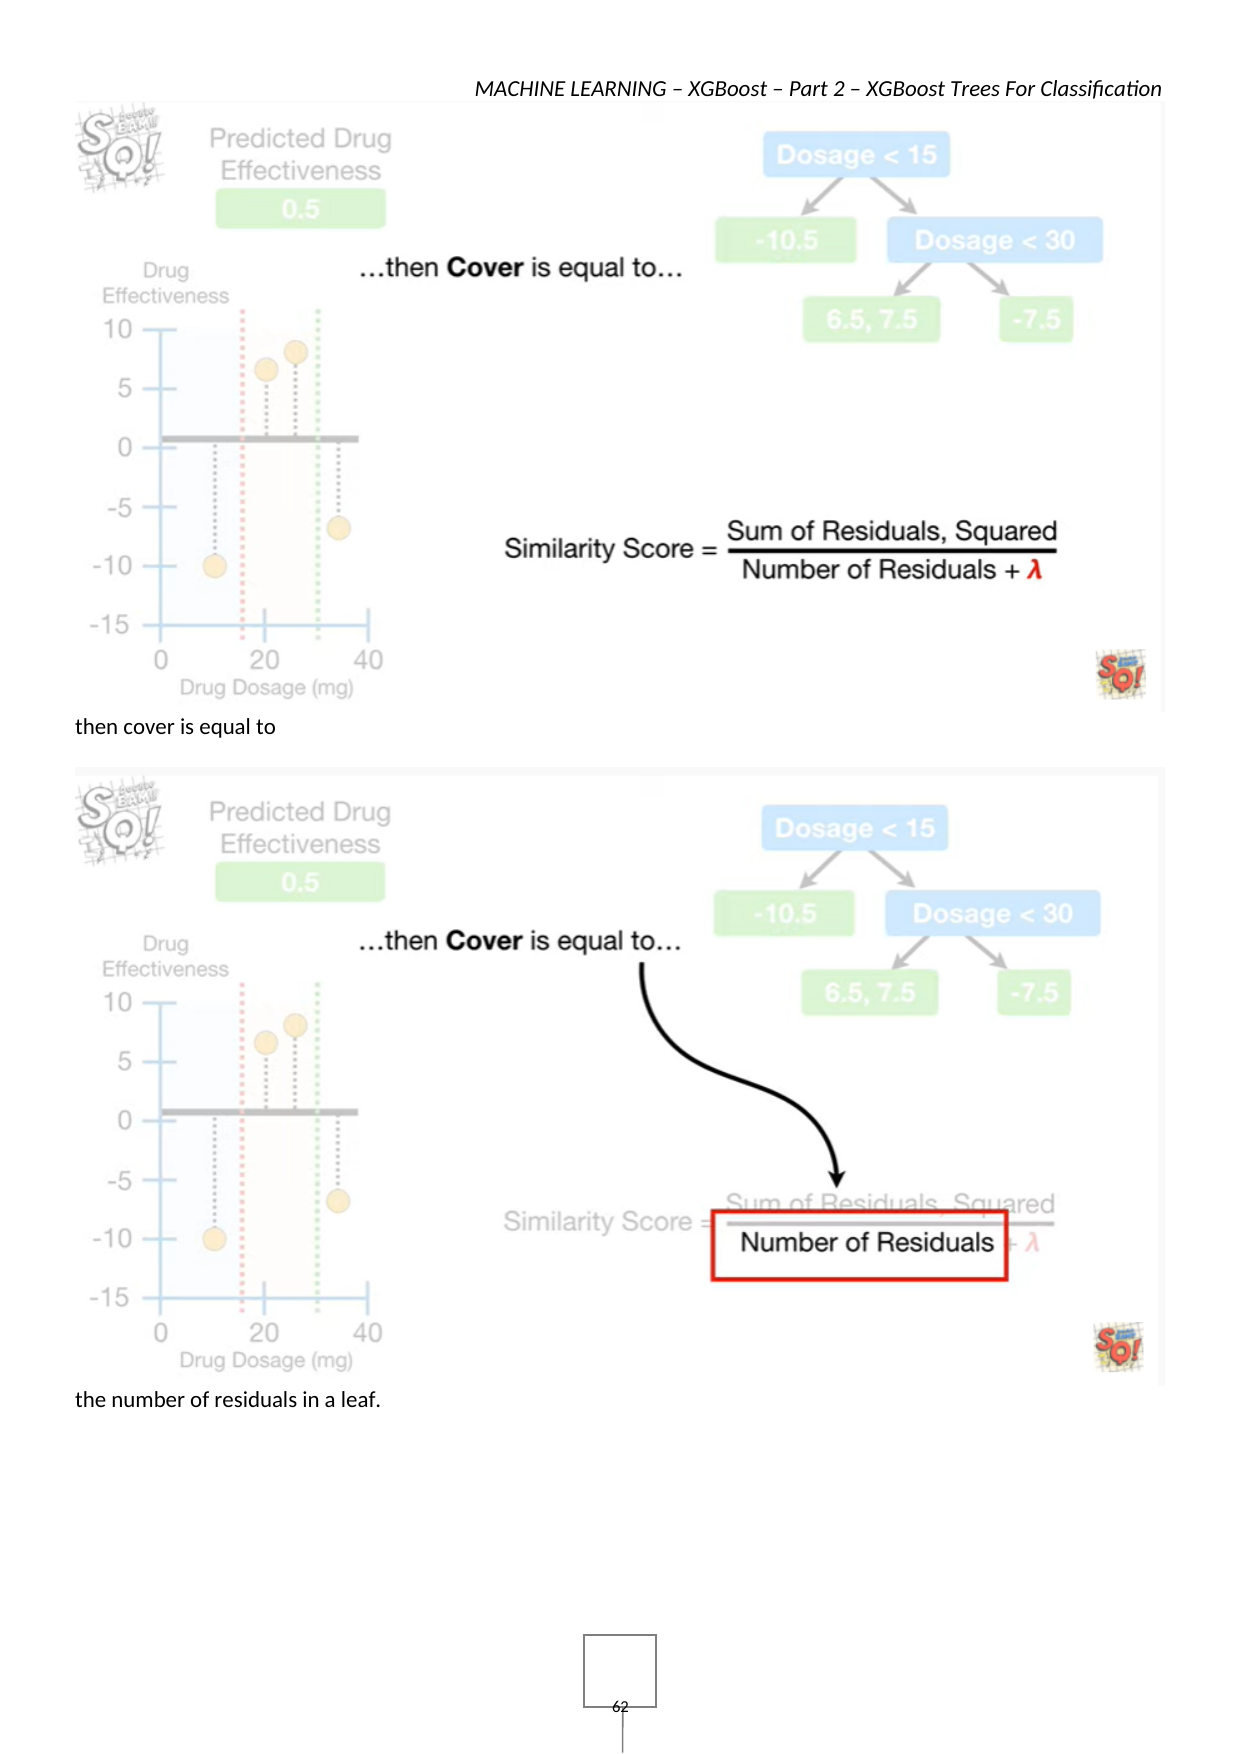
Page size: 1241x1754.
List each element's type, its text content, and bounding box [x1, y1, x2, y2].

picture [75, 767, 1166, 1386]
text then cover is equal to [75, 712, 1165, 740]
text the number of residuals in a leaf. [75, 1386, 1165, 1413]
picture [75, 101, 1166, 712]
